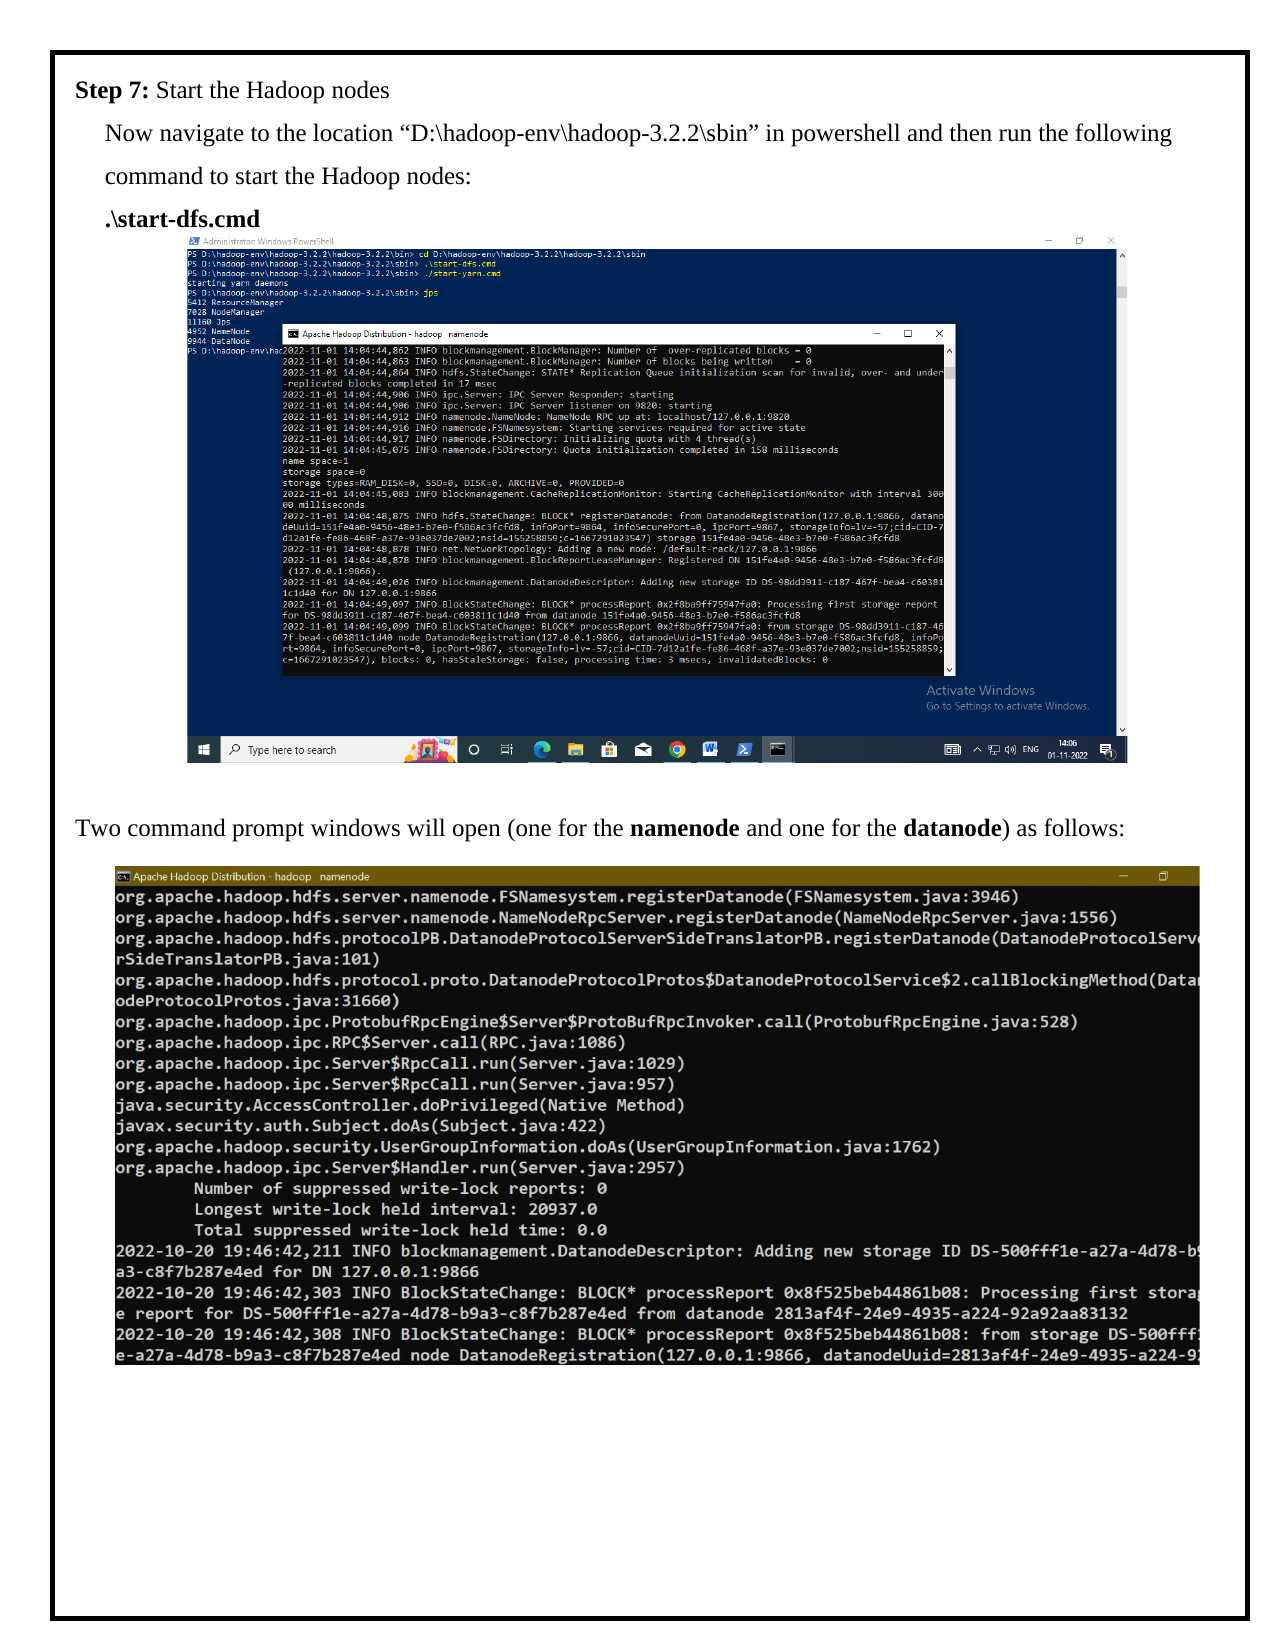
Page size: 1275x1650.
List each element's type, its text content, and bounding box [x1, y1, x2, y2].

text Now navigate to the location “D:\hadoop-env\hadoop-3.2.2\sbin” in powershell and then run the following command to start the Hadoop nodes: [104, 118, 1174, 190]
picture [115, 866, 1200, 1365]
text Step 7: Start the Hadoop nodes [75, 75, 1245, 104]
text Two command prompt windows will open (one for the namenode and one for the datanode) as follows: [75, 813, 1245, 842]
subtitle .\start-dfs.cmd [104, 204, 1245, 233]
picture [187, 233, 1128, 763]
